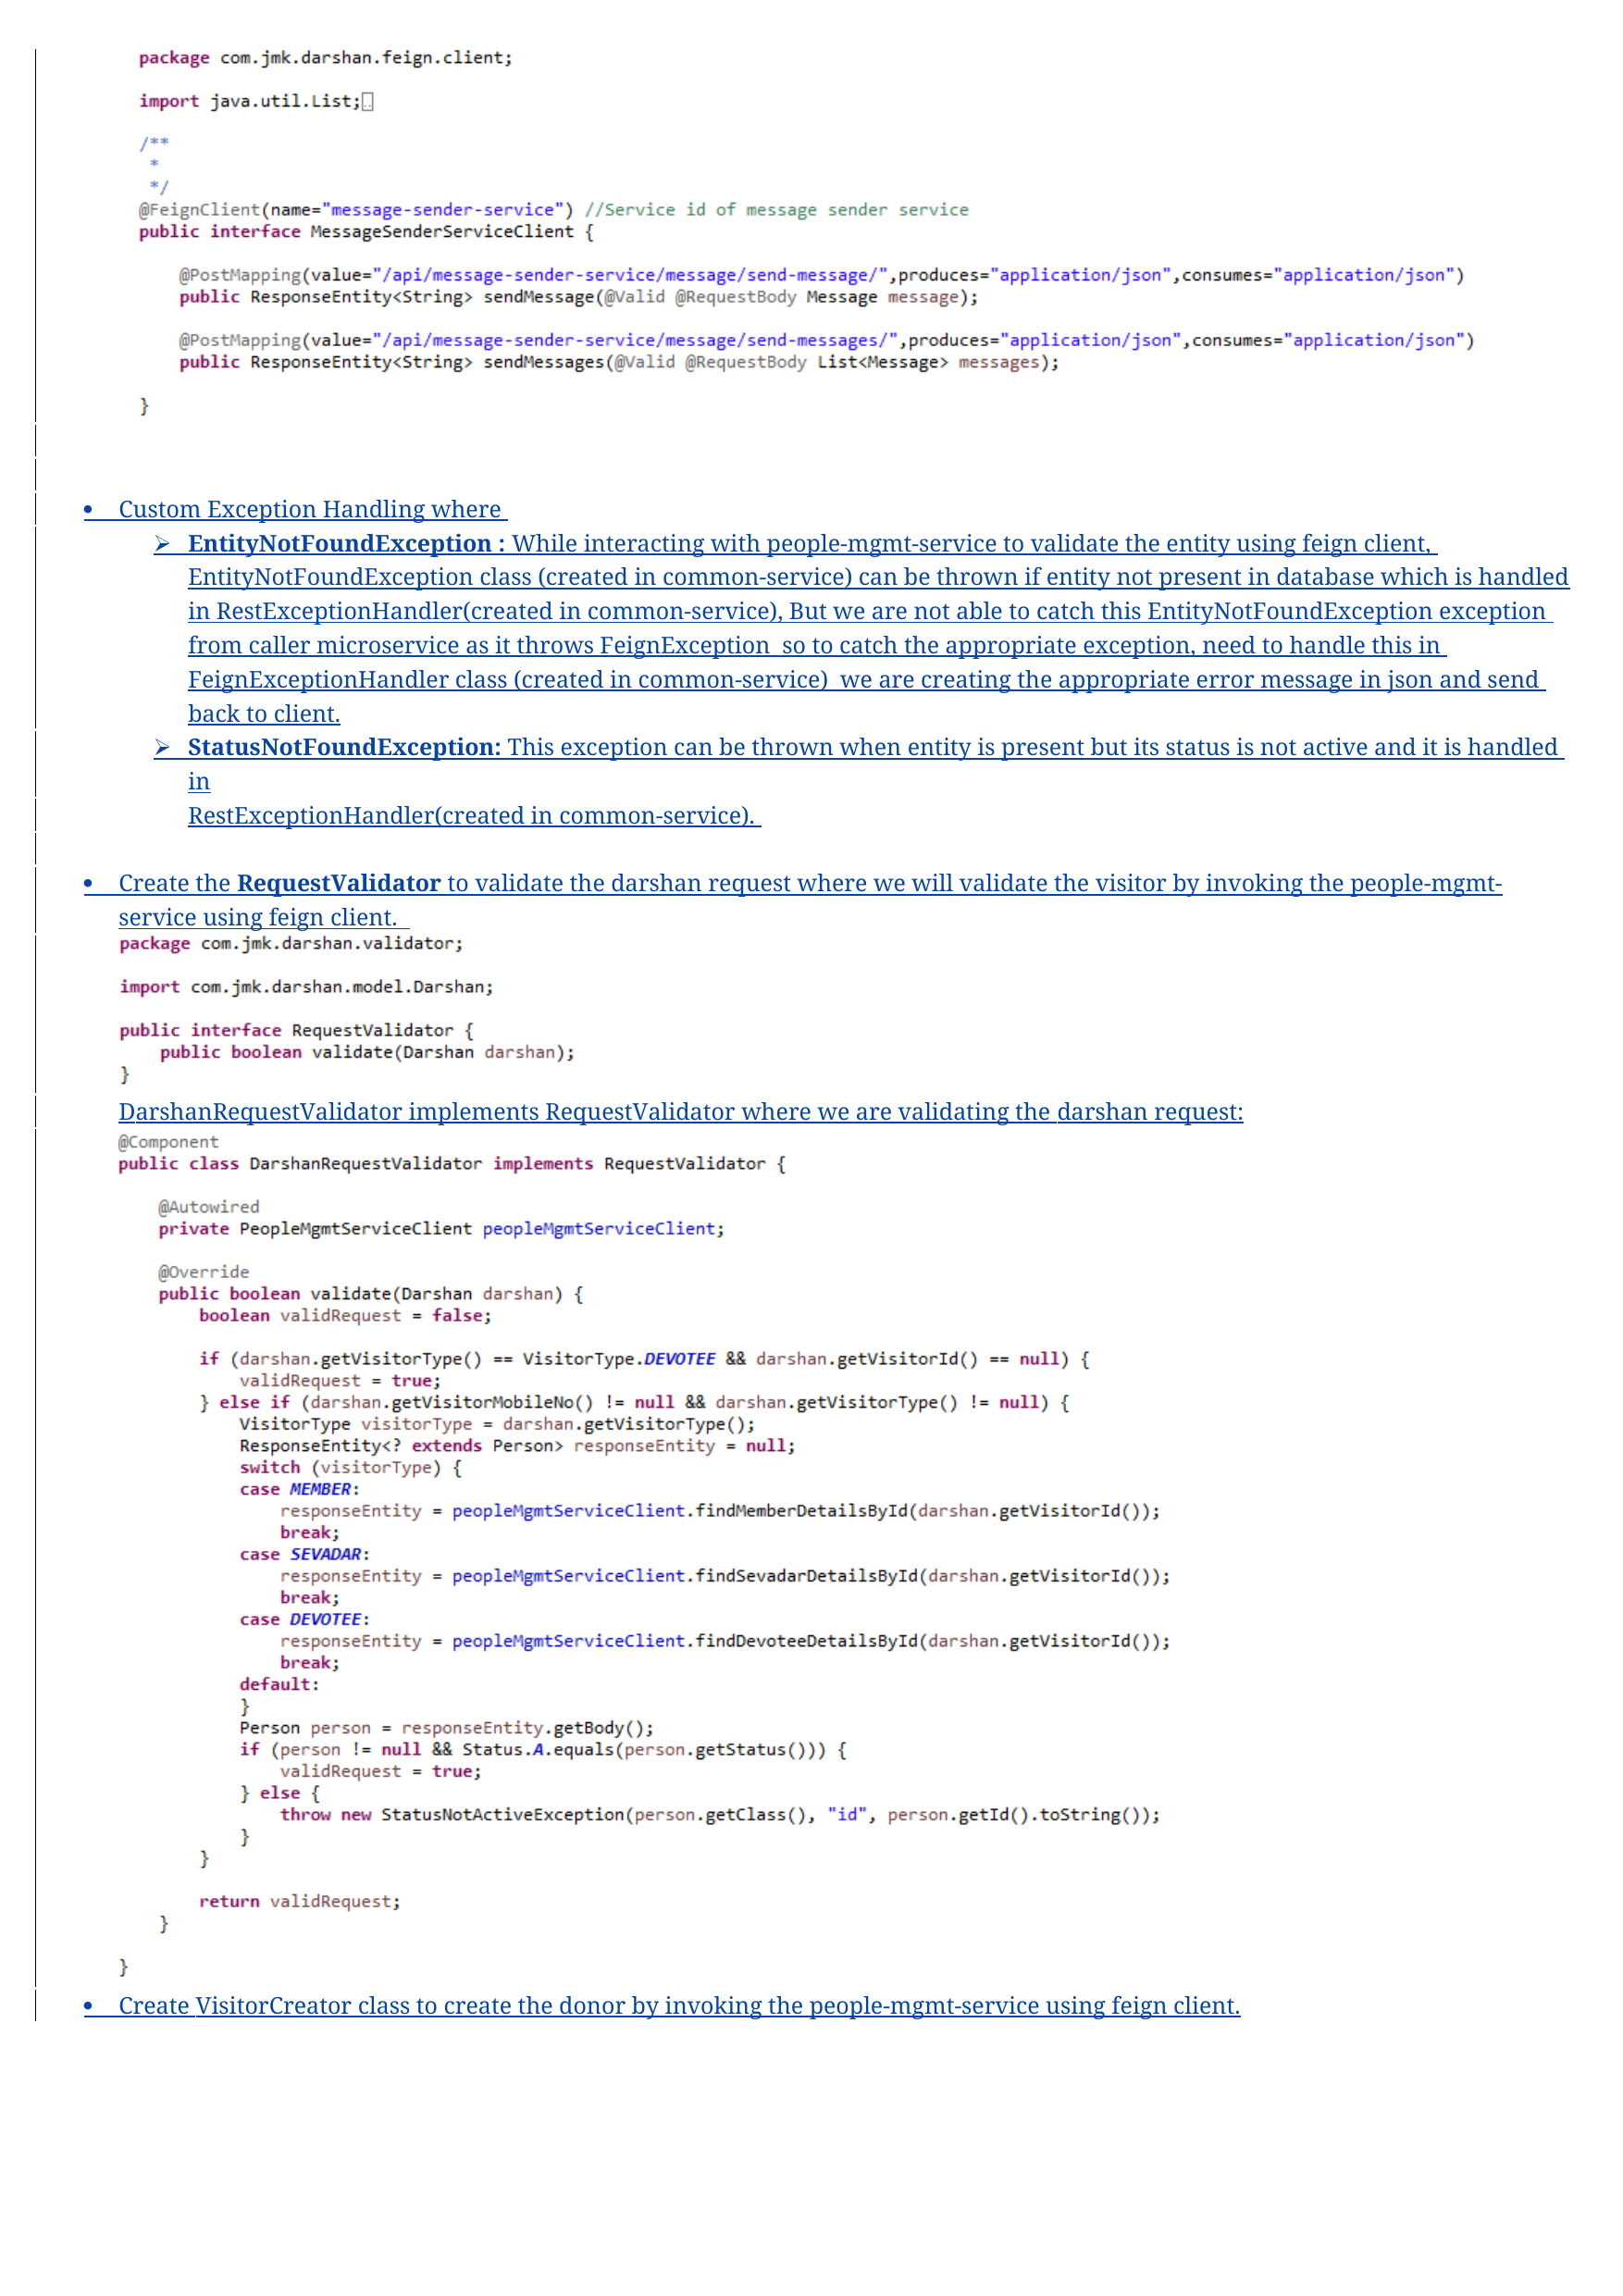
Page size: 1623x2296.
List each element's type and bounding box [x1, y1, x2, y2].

picture [138, 49, 1481, 423]
picture [118, 1129, 1202, 1987]
picture [118, 935, 588, 1093]
